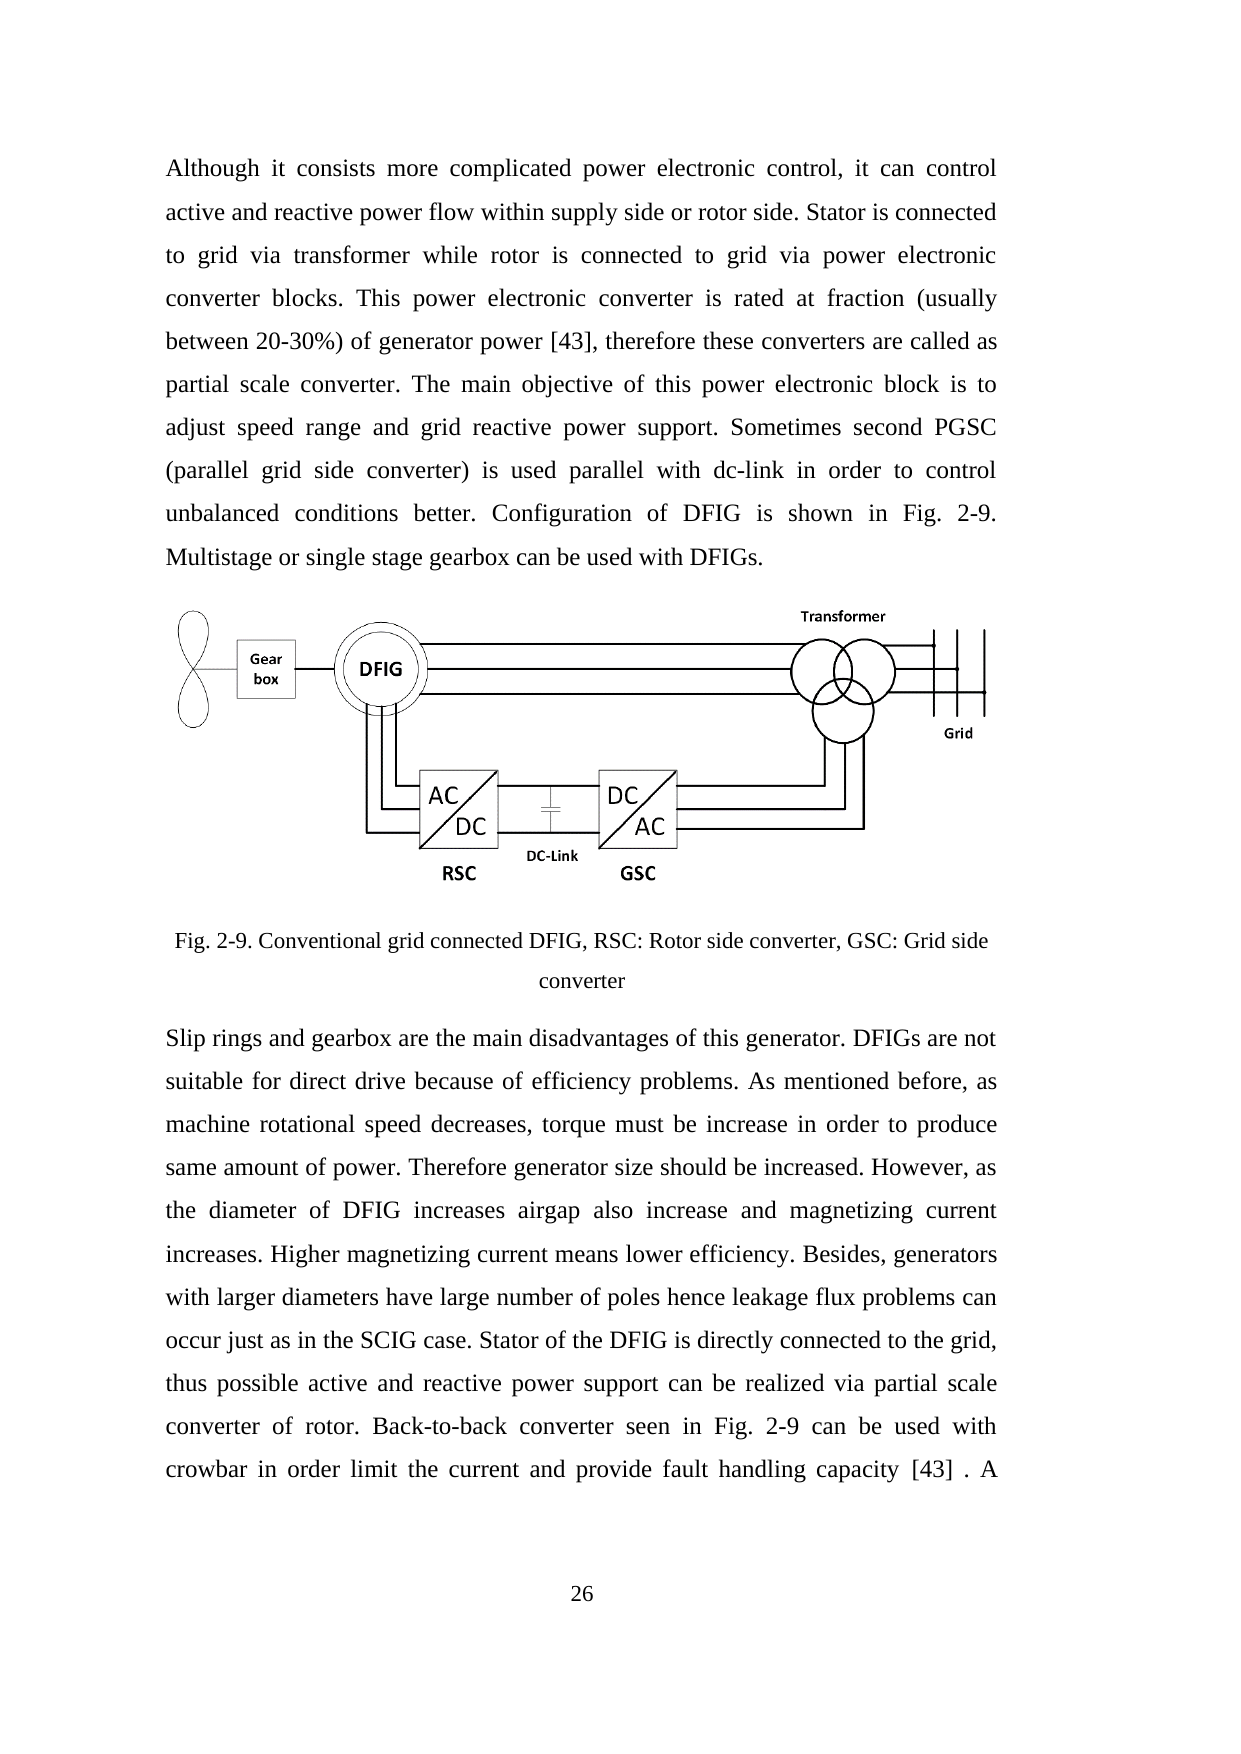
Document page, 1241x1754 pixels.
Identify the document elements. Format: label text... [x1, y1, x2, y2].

text Fig. 2-9. Conventional grid connected DFIG, RSC: Rotor side converter, GSC: Grid side converter [165, 927, 998, 993]
picture [176, 601, 988, 897]
